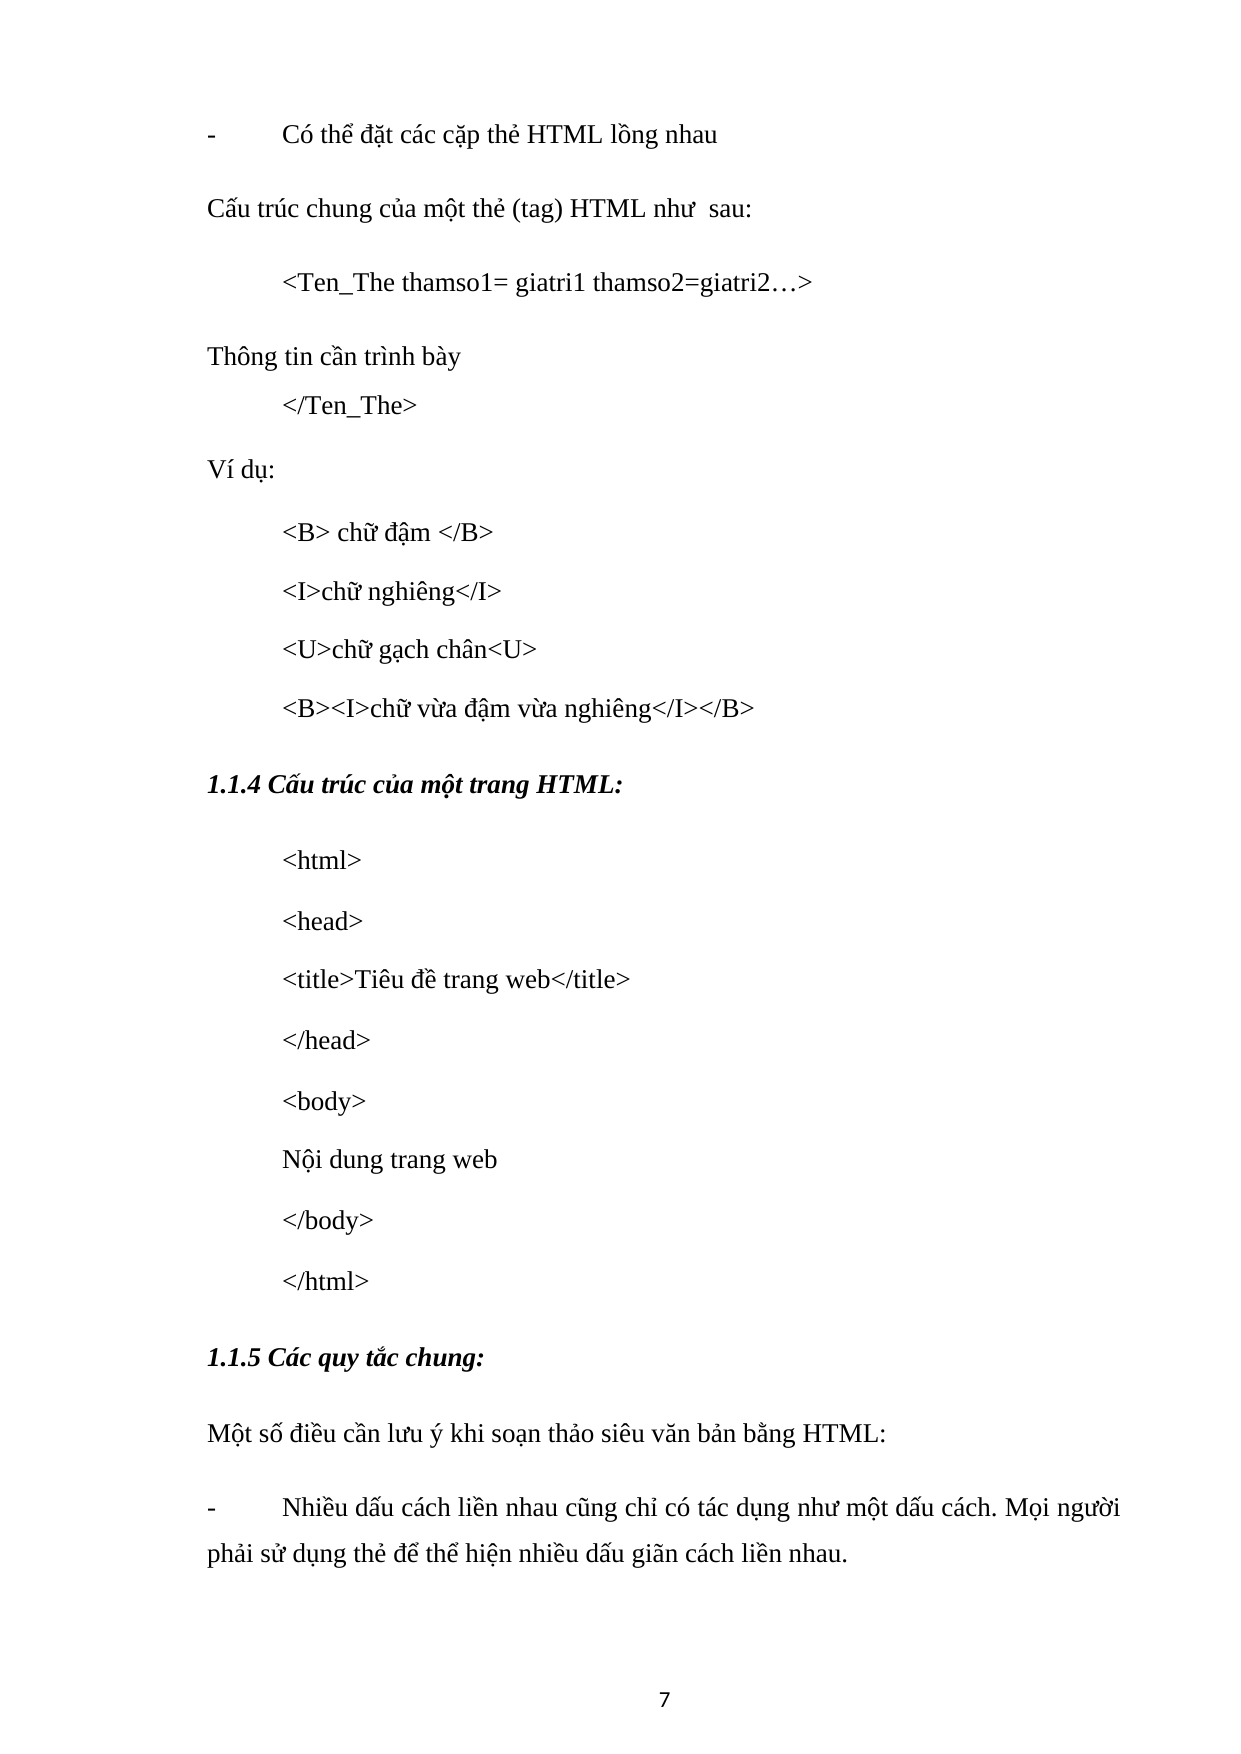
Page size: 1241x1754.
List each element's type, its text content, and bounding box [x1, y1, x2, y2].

text Nội dung trang web [282, 1143, 1122, 1174]
text <title>Tiêu đề trang web</title> [282, 963, 1122, 994]
text <head> [282, 905, 1122, 936]
text <U>chữ gạch chân<U> [282, 633, 1122, 664]
subtitle 1.1.4 Cấu trúc của một trang HTML: [207, 768, 1122, 799]
text <I>chữ nghiêng</I> [282, 575, 1122, 606]
text <B> chữ đậm </B> [282, 516, 1122, 547]
list Có thể đặt các cặp thẻ HTML lồng nhau [207, 118, 1122, 149]
text <body> [282, 1085, 1122, 1116]
text </head> [282, 1024, 1122, 1055]
text Ví dụ: [207, 453, 1122, 484]
text <html> [282, 844, 1122, 875]
text </body> [282, 1204, 1122, 1235]
list Nhiều dấu cách liền nhau cũng chỉ có tác dụng như một dấu cách. Mọi người phải sử dụng thẻ để thể hiện nhiều dấu giãn cách liền nhau. [207, 1491, 1122, 1569]
text </Ten_The> [207, 389, 1122, 420]
text </html> [282, 1265, 1122, 1296]
text <B><I>chữ vừa đậm vừa nghiêng</I></B> [282, 692, 1122, 723]
text Thông tin cần trình bày [207, 340, 1122, 372]
subtitle 1.1.5 Các quy tắc chung: [207, 1341, 1122, 1372]
text Cấu trúc chung của một thẻ (tag) HTML như sau: [207, 192, 1122, 223]
text Một số điều cần lưu ý khi soạn thảo siêu văn bản bằng HTML: [207, 1417, 1122, 1448]
text <Ten_The thamso1= giatri1 thamso2=giatri2…> [207, 266, 1122, 297]
